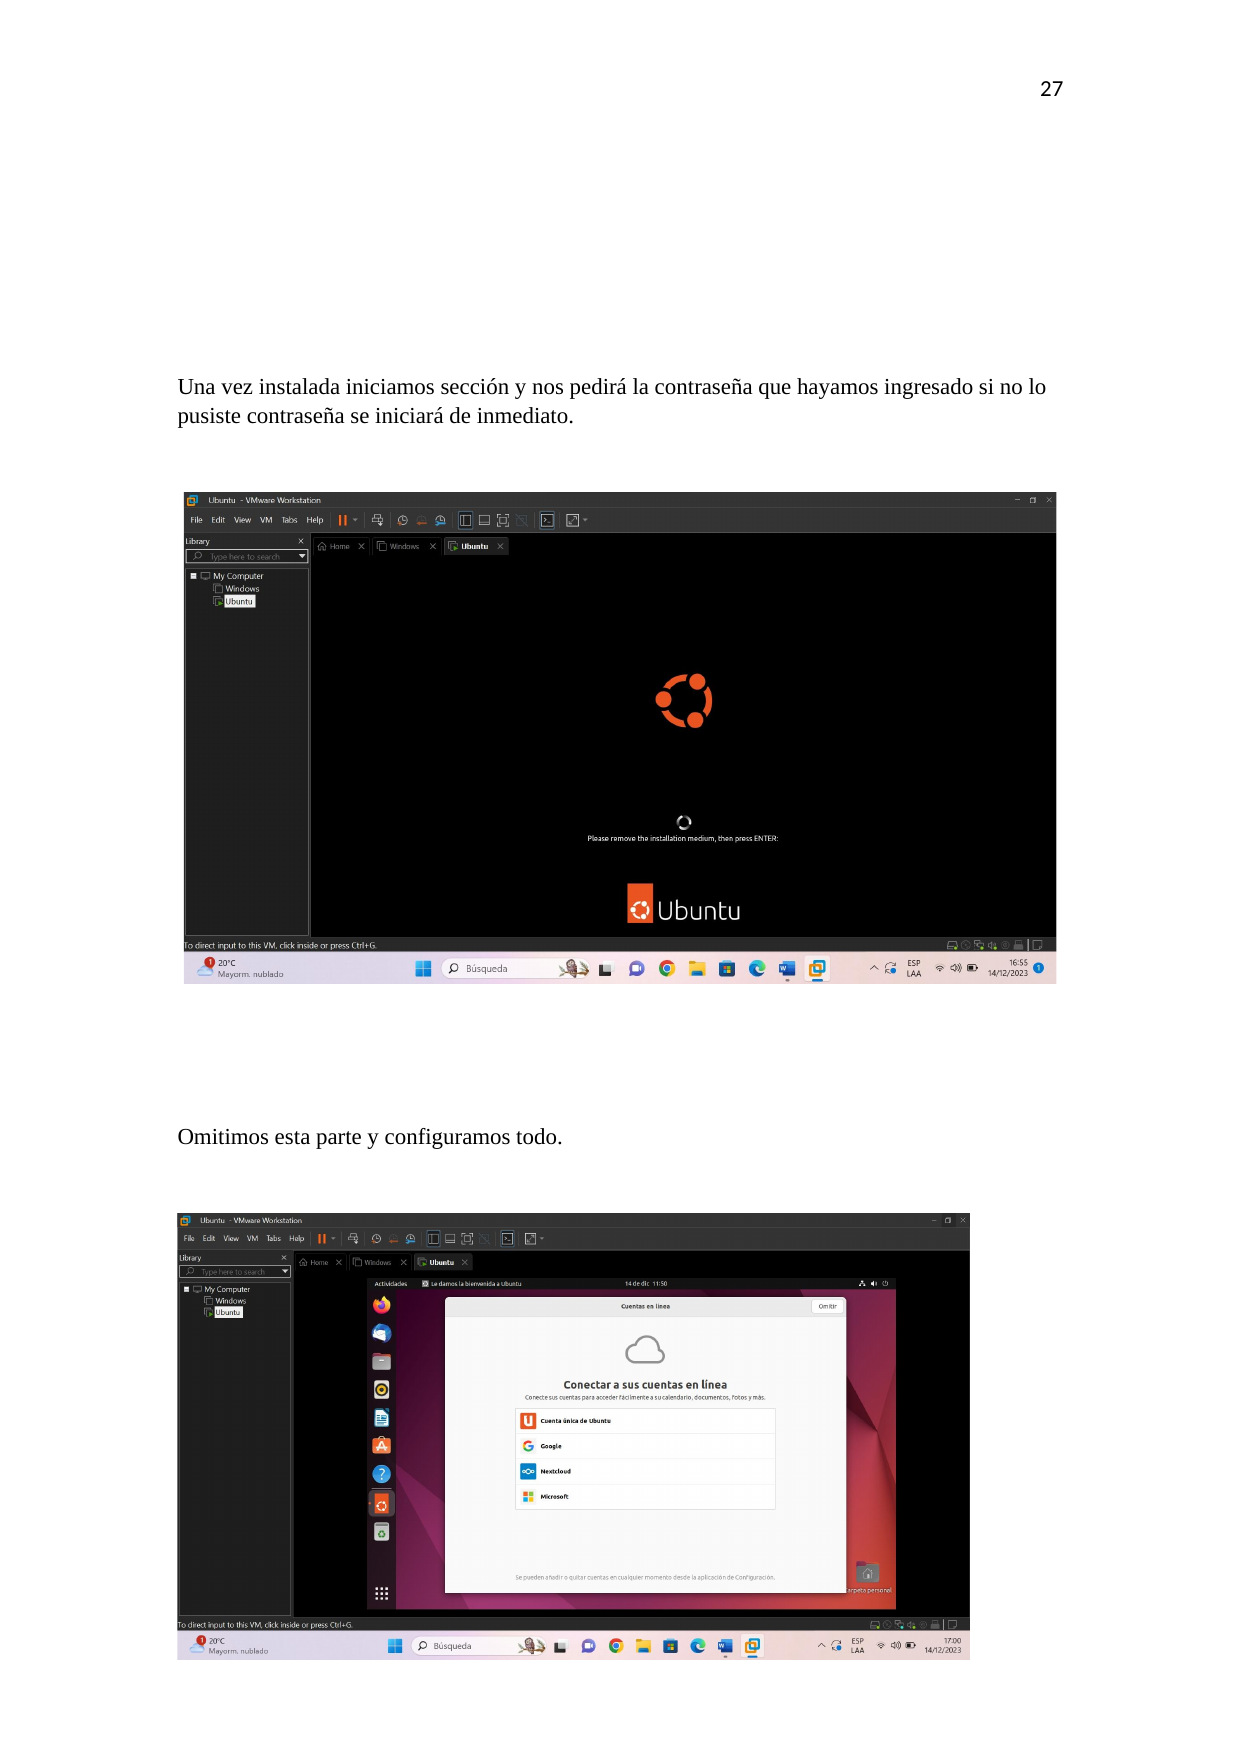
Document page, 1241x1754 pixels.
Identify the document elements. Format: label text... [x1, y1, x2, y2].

text Omitimos esta parte y configuramos todo. [177, 1123, 1063, 1150]
text Una vez instalada iniciamos sección y nos pedirá la contraseña que hayamos ingresado si no lo pusiste contraseña se iniciará de inmediato. [177, 373, 1063, 428]
